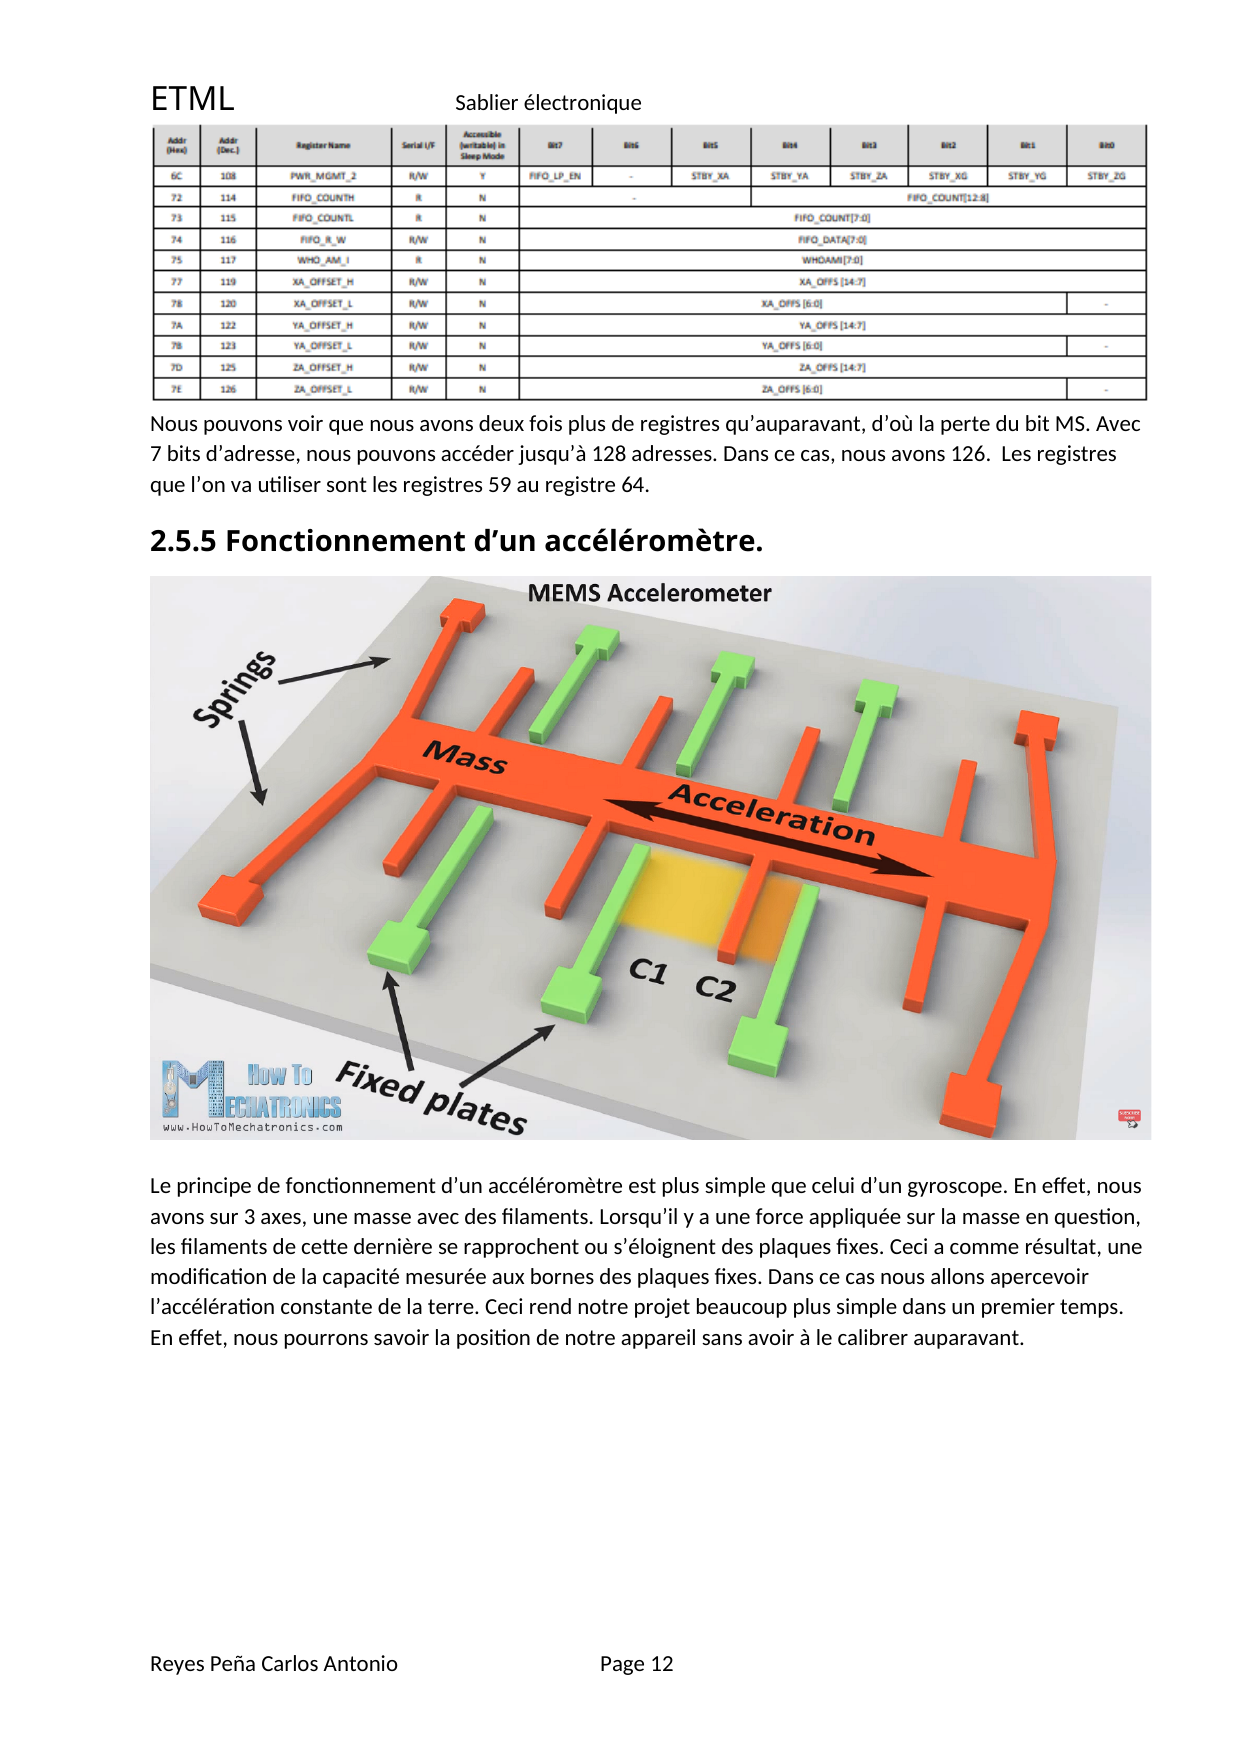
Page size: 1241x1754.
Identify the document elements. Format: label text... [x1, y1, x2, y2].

picture [150, 122, 1152, 407]
picture [150, 576, 1152, 1140]
text Le principe de fonctionnement d’un accéléromètre est plus simple que celui d’un gyroscope. En effet, nous avons sur 3 axes, une masse avec des filaments. Lorsqu’il y a une force appliquée sur la masse en question, les filaments de cette dernière se rapprochent ou s’éloignent des plaques fixes. Ceci a comme résultat, une modification de la capacité mesurée aux bornes des plaques fixes. Dans ce cas nous allons apercevoir l’accélération constante de la terre. Ceci rend notre projet beaucoup plus simple dans un premier temps. En effet, nous pourrons savoir la position de notre appareil sans avoir à le calibrer auparavant. [150, 1172, 1152, 1351]
subtitle Fonctionnement d’un accéléromètre. [150, 521, 1152, 560]
text Nous pouvons voir que nous avons deux fois plus de registres qu’auparavant, d’où la perte du bit MS. Avec 7 bits d’adresse, nous pouvons accéder jusqu’à 128 adresses. Dans ce cas, nous avons 126. Les registres que l’on va utiliser sont les registres 59 au registre 64. [150, 409, 1152, 498]
